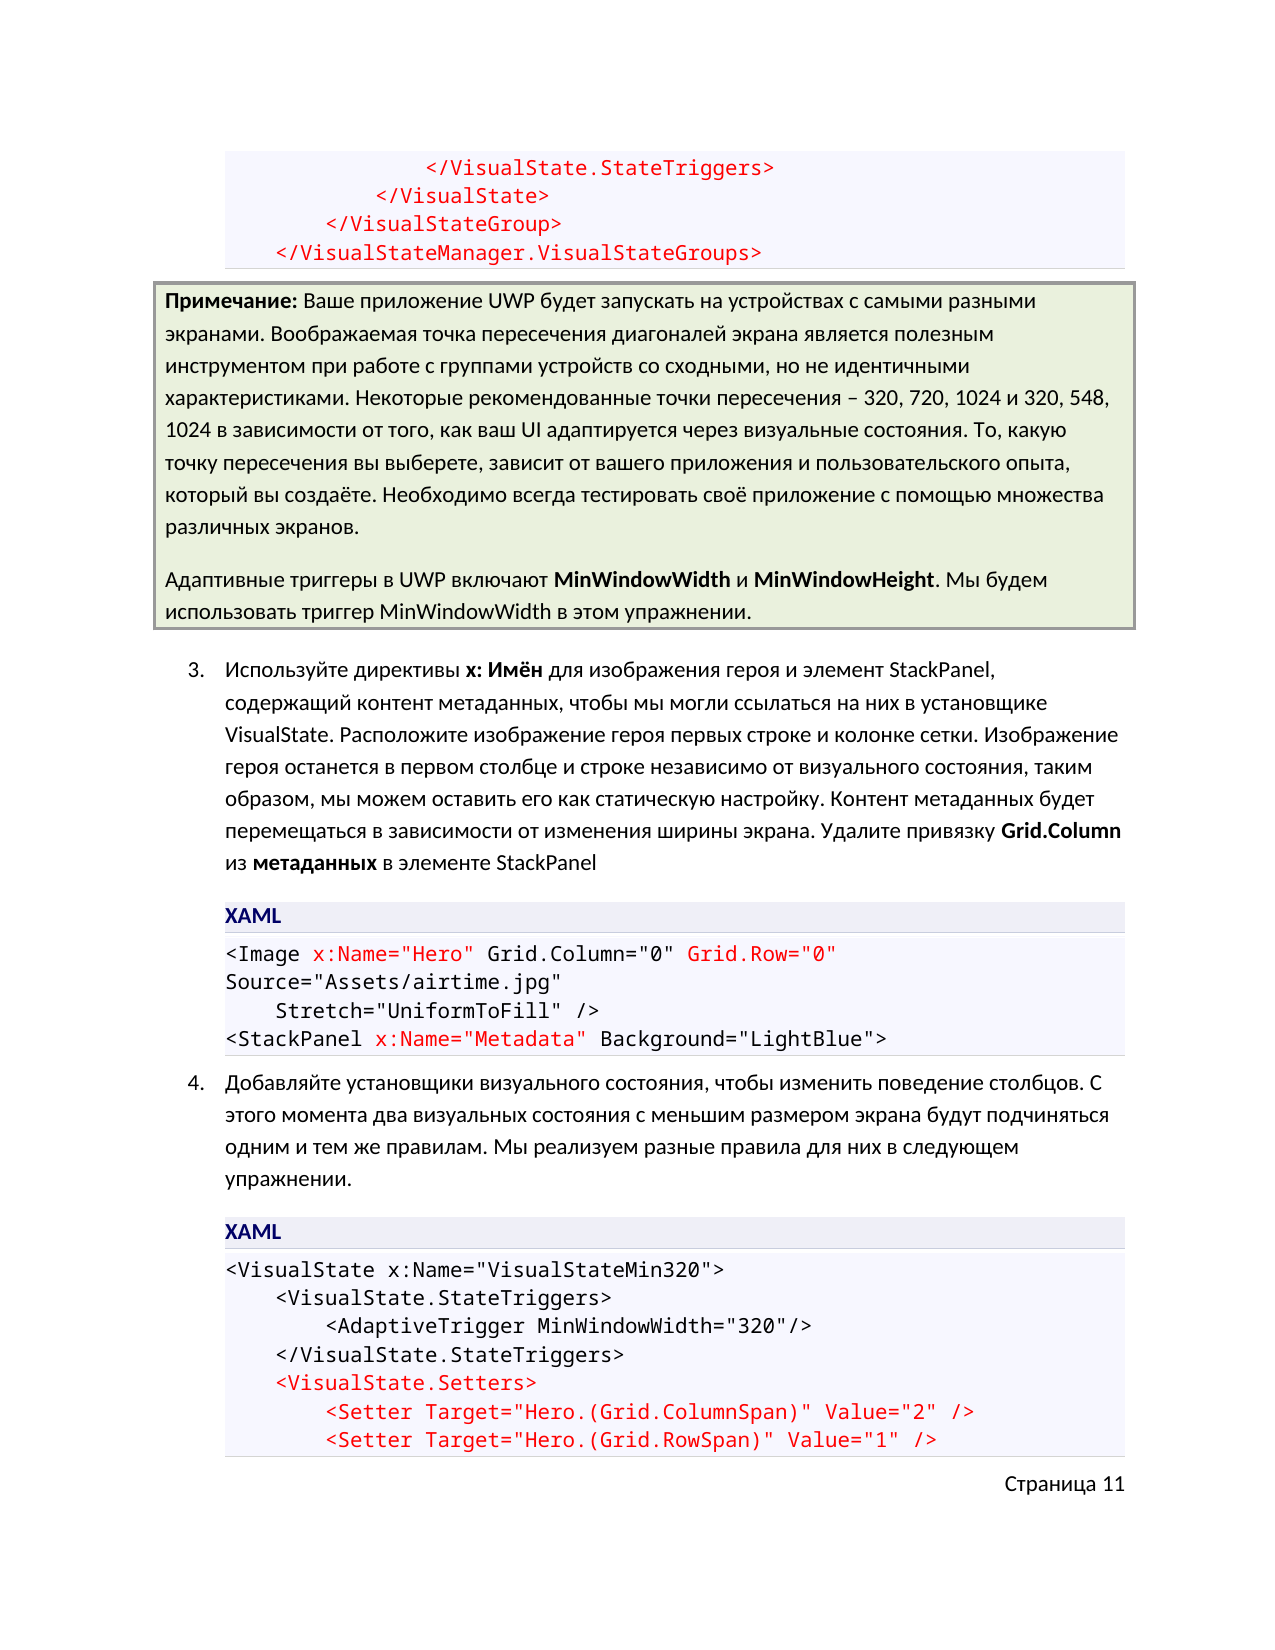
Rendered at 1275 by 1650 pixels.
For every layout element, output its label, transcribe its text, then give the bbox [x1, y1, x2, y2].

text <Setter Target="Hero.(Grid.ColumnSpan)" Value="2" /> [225, 1394, 1125, 1423]
text <VisualState.Setters> [225, 1366, 1125, 1394]
text </VisualState.StateTriggers> [225, 151, 1125, 178]
list Добавляйте установщики визуального состояния, чтобы изменить поведение столбцов. С этого момента два визуальных состояния с меньшим размером экрана будут подчиняться одним и тем же правилам. Мы реализуем разные правила для них в следующем упражнении. [187, 1068, 1125, 1192]
text Адаптивные триггеры в UWP включают MinWindowWidth и MinWindowHeight. Мы будем использовать триггер MinWindowWidth в этом упражнении. [156, 560, 1133, 627]
text <VisualState x:Name="VisualStateMin320"> [225, 1253, 1125, 1281]
text XAML [225, 1217, 1125, 1248]
text Примечание: Ваше приложение UWP будет запускать на устройствах с самыми разными экранами. Воображаемая точка пересечения диагоналей экрана является полезным инструментом при работе с группами устройств со сходными, но не идентичными характеристиками. Некоторые рекомендованные точки пересечения – 320, 720, 1024 и 320, 548, 1024 в зависимости от того, как ваш UI адаптируется через визуальные состояния. То, какую точку пересечения вы выберете, зависит от вашего приложения и пользовательского опыта, который вы создаёте. Необходимо всегда тестировать своё приложение с помощью множества различных экранов. [156, 285, 1133, 540]
text </VisualStateManager.VisualStateGroups> [225, 235, 1125, 268]
text XAML [225, 902, 1125, 932]
text <VisualState.StateTriggers> [225, 1281, 1125, 1309]
text </VisualStateGroup> [225, 207, 1125, 235]
text <Setter Target="Hero.(Grid.RowSpan)" Value="1" /> [225, 1423, 1125, 1456]
text </VisualState> [225, 178, 1125, 207]
text Stretch="UniformToFill" /> [225, 993, 1125, 1022]
list </VisualState.StateTriggers> [225, 1337, 1125, 1366]
text <Image x:Name="Hero" Grid.Column="0" Grid.Row="0" Source="Assets/airtime.jpg" [225, 938, 1125, 993]
text <AdaptiveTrigger MinWindowWidth="320"/> [225, 1309, 1125, 1337]
list Используйте директивы x: Имён для изображения героя и элемент StackPanel, содержащий контент метаданных, чтобы мы могли ссылаться на них в установщике VisualState. Расположите изображение героя первых строке и колонке сетки. Изображение героя останется в первом столбце и строке независимо от визуального состояния, таким образом, мы можем оставить его как статическую настройку. Контент метаданных будет перемещаться в зависимости от изменения ширины экрана. Удалите привязку Grid.Column из метаданных в элементе StackPanel [187, 655, 1125, 877]
text <StackPanel x:Name="Metadata" Background="LightBlue"> [225, 1022, 1125, 1055]
